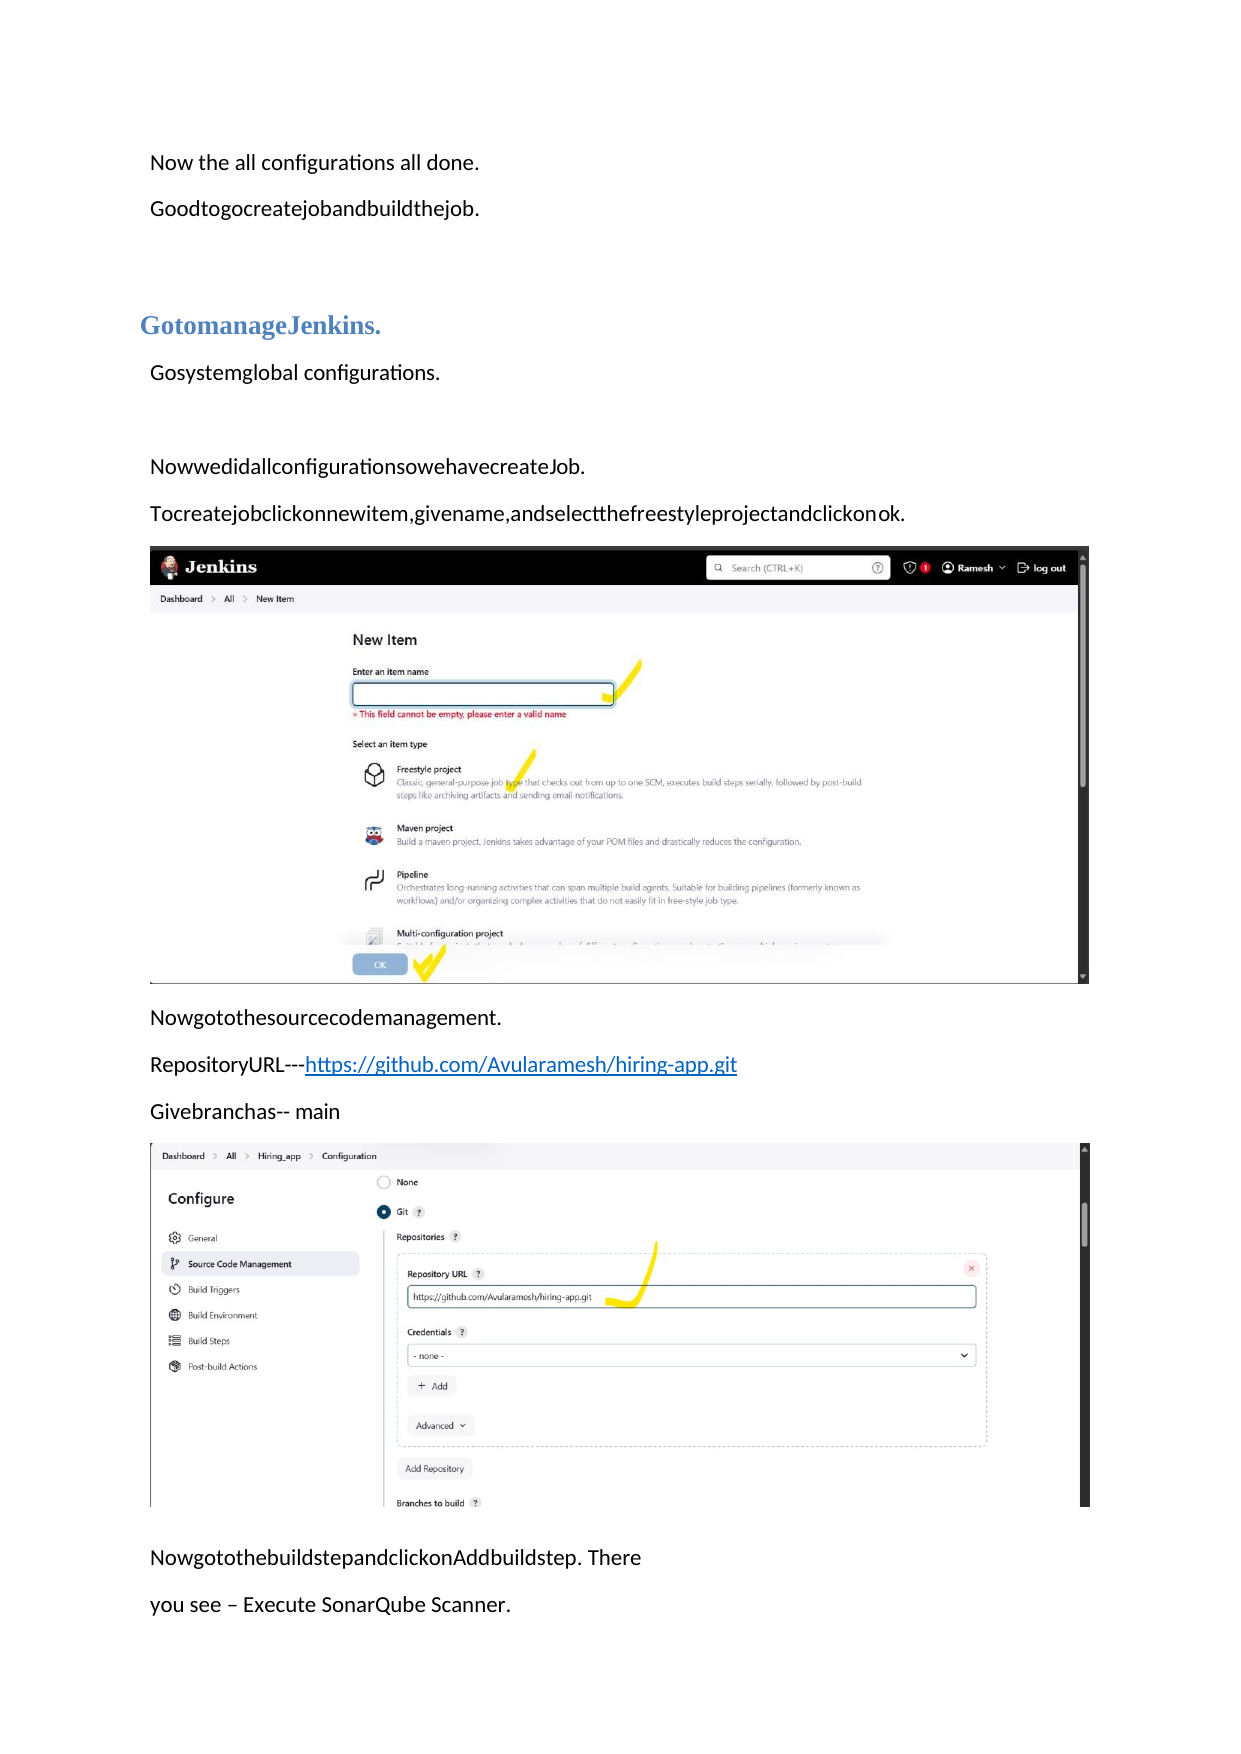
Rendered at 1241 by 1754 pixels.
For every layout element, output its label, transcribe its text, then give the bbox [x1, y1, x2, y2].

text Nowgotothesourcecodemanagement. [150, 563, 1138, 1031]
text NowgotothebuildstepandclickonAddbuildstep. There you see – Execute SonarQube Scanner. [150, 1160, 667, 1618]
picture [150, 1143, 1090, 1507]
text Tocreatejobclickonnewitem,givename,andselectthefreestyleprojectandclickonok. [150, 499, 1138, 527]
text Now the all configurations all done. Goodtogocreatejobandbuildthejob. [150, 148, 529, 222]
picture [150, 546, 1089, 563]
text RepositoryURL---https://github.com/Avularamesh/hiring-app.git [150, 1050, 1138, 1078]
subtitle GotomanageJenkins. [139, 309, 1138, 340]
text NowwedidallconfigurationsowehavecreateJob. [150, 452, 1138, 481]
text Gosystemglobal configurations. [150, 358, 1138, 387]
text Givebranchas-- main [150, 1097, 1138, 1125]
